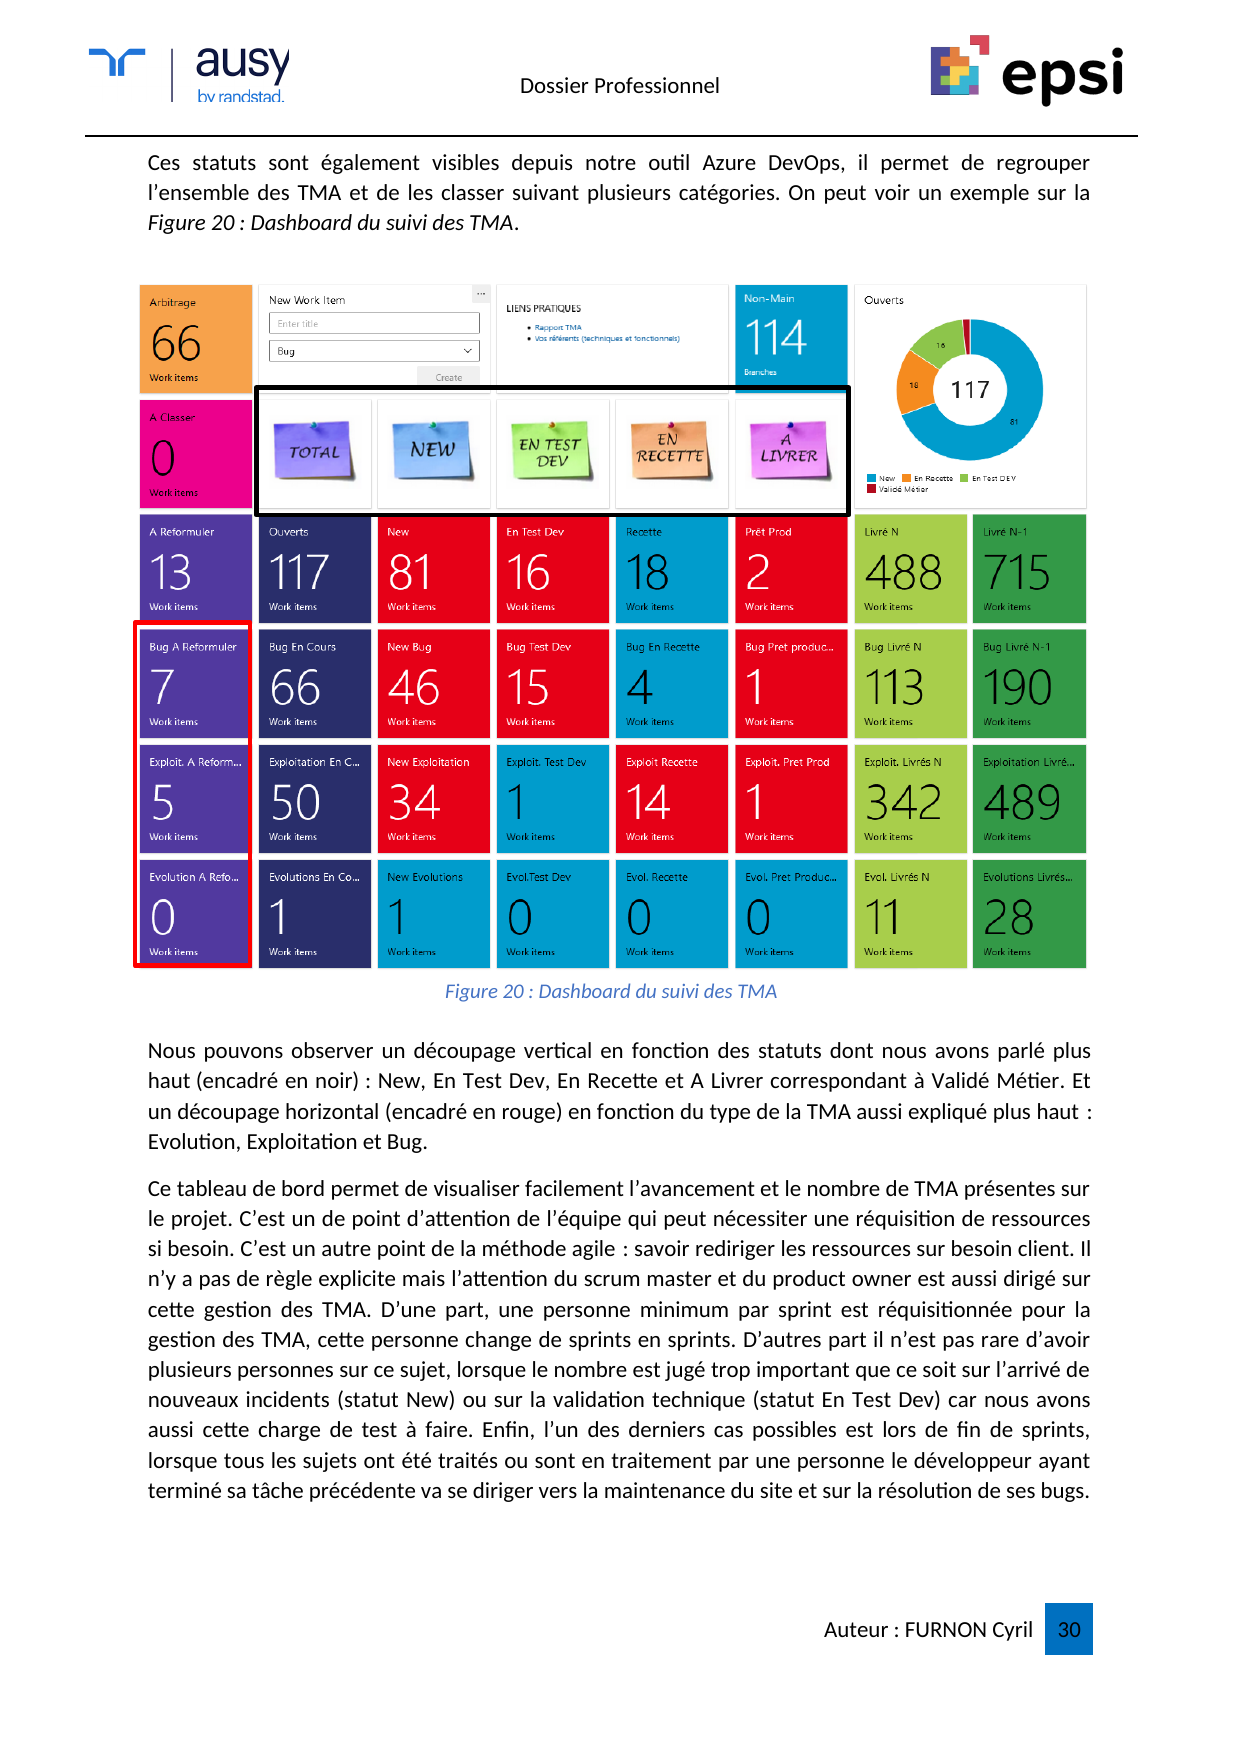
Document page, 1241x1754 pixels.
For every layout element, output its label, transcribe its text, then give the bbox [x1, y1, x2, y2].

text Ce tableau de bord permet de visualiser facilement l’avancement et le nombre de TMA présentes sur le projet. C’est un de point d’attention de l’équipe qui peut nécessiter une réquisition de ressources si besoin. C’est un autre point de la méthode agile : savoir rediriger les ressources sur besoin client. Il n’y a pas de règle explicite mais l’attention du scrum master et du product owner est aussi dirigé sur cette gestion des TMA. D’une part, une personne minimum par sprint est réquisitionnée pour la gestion des TMA, cette personne change de sprints en sprints. D’autres part il n’est pas rare d’avoir plusieurs personnes sur ce sujet, lorsque le nombre est jugé trop important que ce soit sur l’arrivé de nouveaux incidents (statut New) ou sur la validation technique (statut En Test Dev) car nous avons aussi cette charge de test à faire. Enfin, l’un des derniers cas possibles est lors de fin de sprints, lorsque tous les sujets ont été traités ou sont en traitement par une personne le développeur ayant terminé sa tâche précédente va se diriger vers la maintenance du site et sur la résolution de ses bugs. [148, 1174, 1093, 1504]
picture [129, 282, 1092, 972]
text Ces statuts sont également visibles depuis notre outil Azure DevOps, il permet de regrouper l’ensemble des TMA et de les classer suivant plusieurs catégories. On peut voir un exemple sur la Figure 20 : Dashboard du suivi des TMA. [148, 148, 1093, 236]
picture [88, 48, 289, 102]
